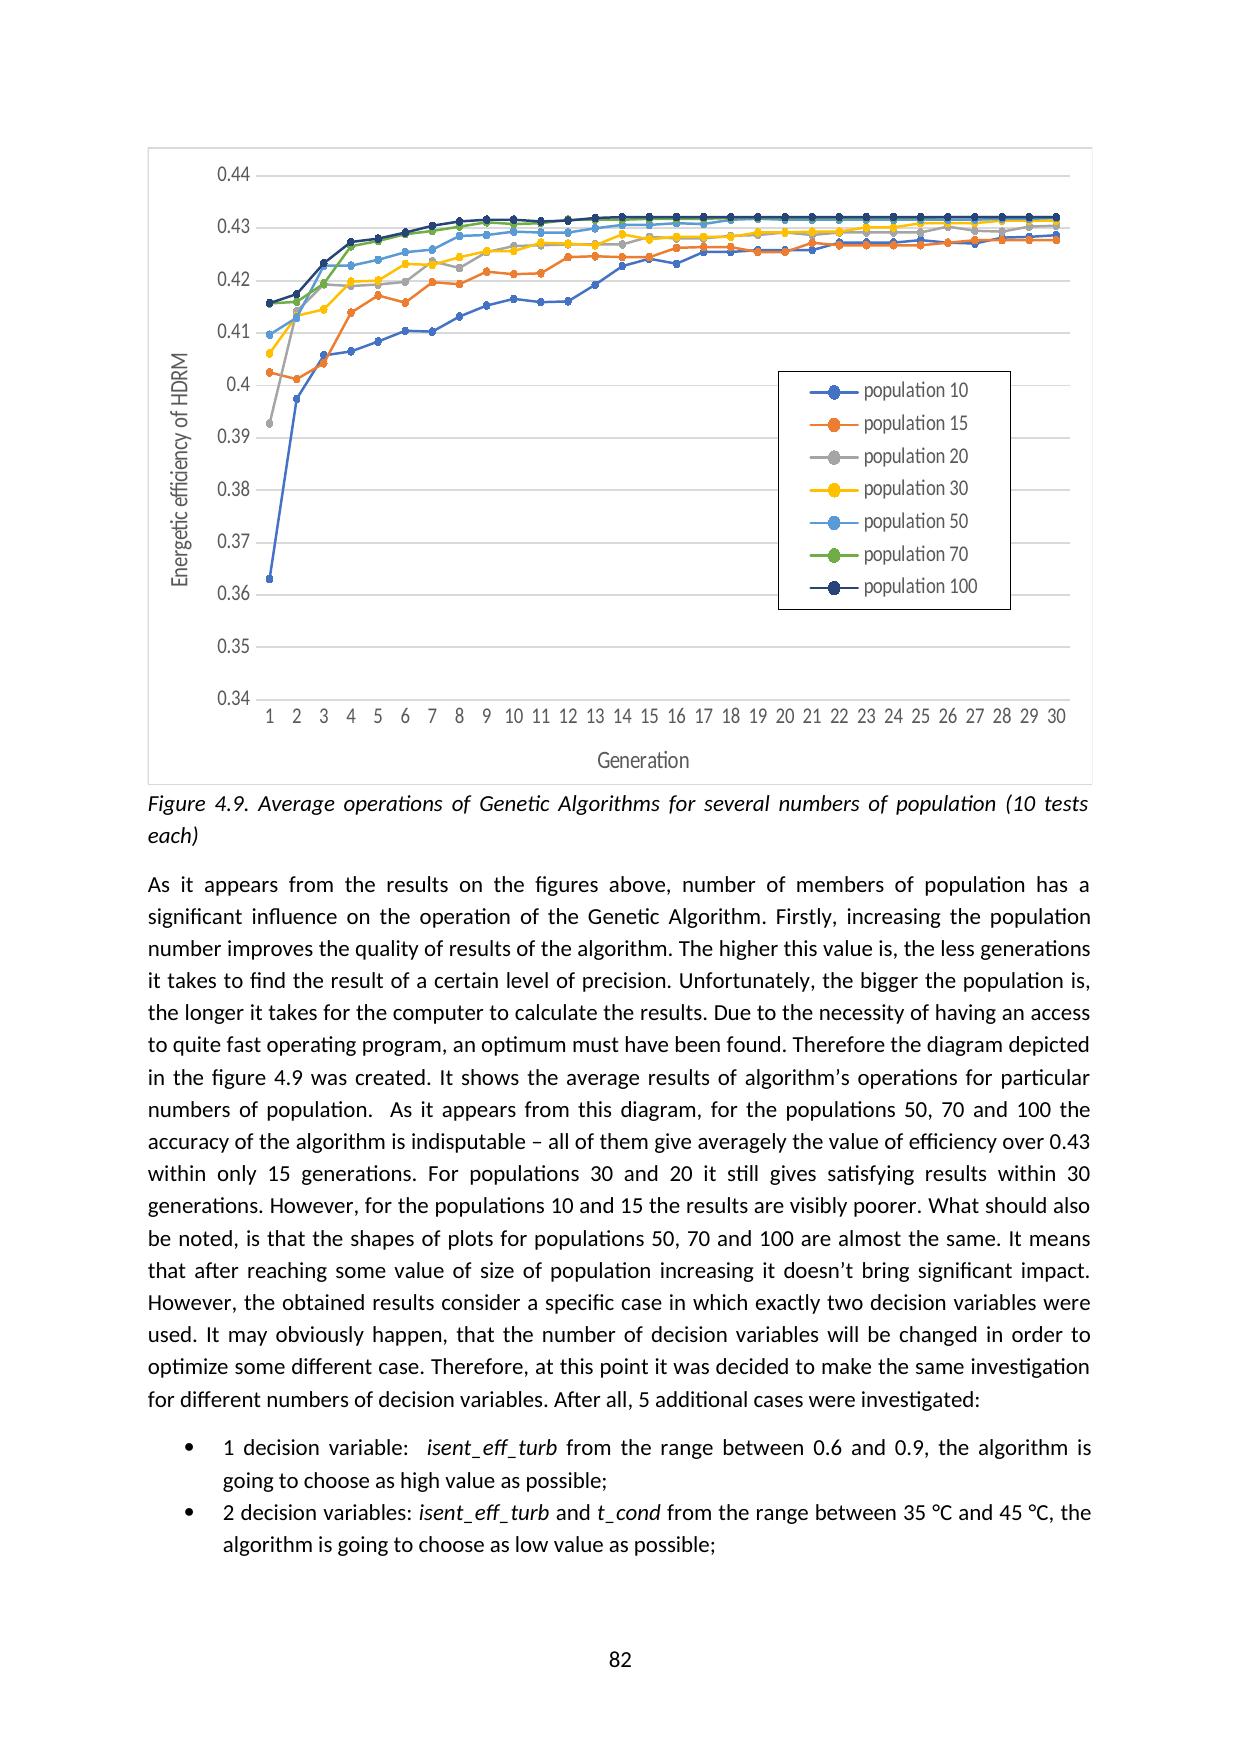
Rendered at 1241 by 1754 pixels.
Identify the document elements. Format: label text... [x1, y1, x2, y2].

list 1 decision variable: isent_eff_turb from the range between 0.6 and 0.9, the algorithm is going to choose as high value as possible; [185, 1433, 1093, 1494]
list 2 decision variables: isent_eff_turb and t_cond from the range between 35 °C and 45 °C, the algorithm is going to choose as low value as possible; [185, 1498, 1093, 1558]
text Figure 4.9. Average operations of Genetic Algorithms for several numbers of population (10 tests each) [148, 789, 1093, 849]
text As it appears from the results on the figures above, number of members of population has a significant influence on the operation of the Genetic Algorithm. Firstly, increasing the population number improves the quality of results of the algorithm. The higher this value is, the less generations it takes to find the result of a certain level of precision. Unfortunately, the bigger the population is, the longer it takes for the computer to calculate the results. Due to the necessity of having an access to quite fast operating program, an optimum must have been found. Therefore the diagram depicted in the figure 4.9 was created. It shows the average results of algorithm’s operations for particular numbers of population. As it appears from this diagram, for the populations 50, 70 and 100 the accuracy of the algorithm is indisputable – all of them give averagely the value of efficiency over 0.43 within only 15 generations. For populations 30 and 20 it still gives satisfying results within 30 generations. However, for the populations 10 and 15 the results are visibly poorer. What should also be noted, is that the shapes of plots for populations 50, 70 and 100 are almost the same. It means that after reaching some value of size of population increasing it doesn’t bring significant impact. However, the obtained results consider a specific case in which exactly two decision variables were used. It may obviously happen, that the number of decision variables will be changed in order to optimize some different case. Therefore, at this point it was decided to make the same investigation for different numbers of decision variables. After all, 5 additional cases were investigated: [148, 870, 1093, 1413]
